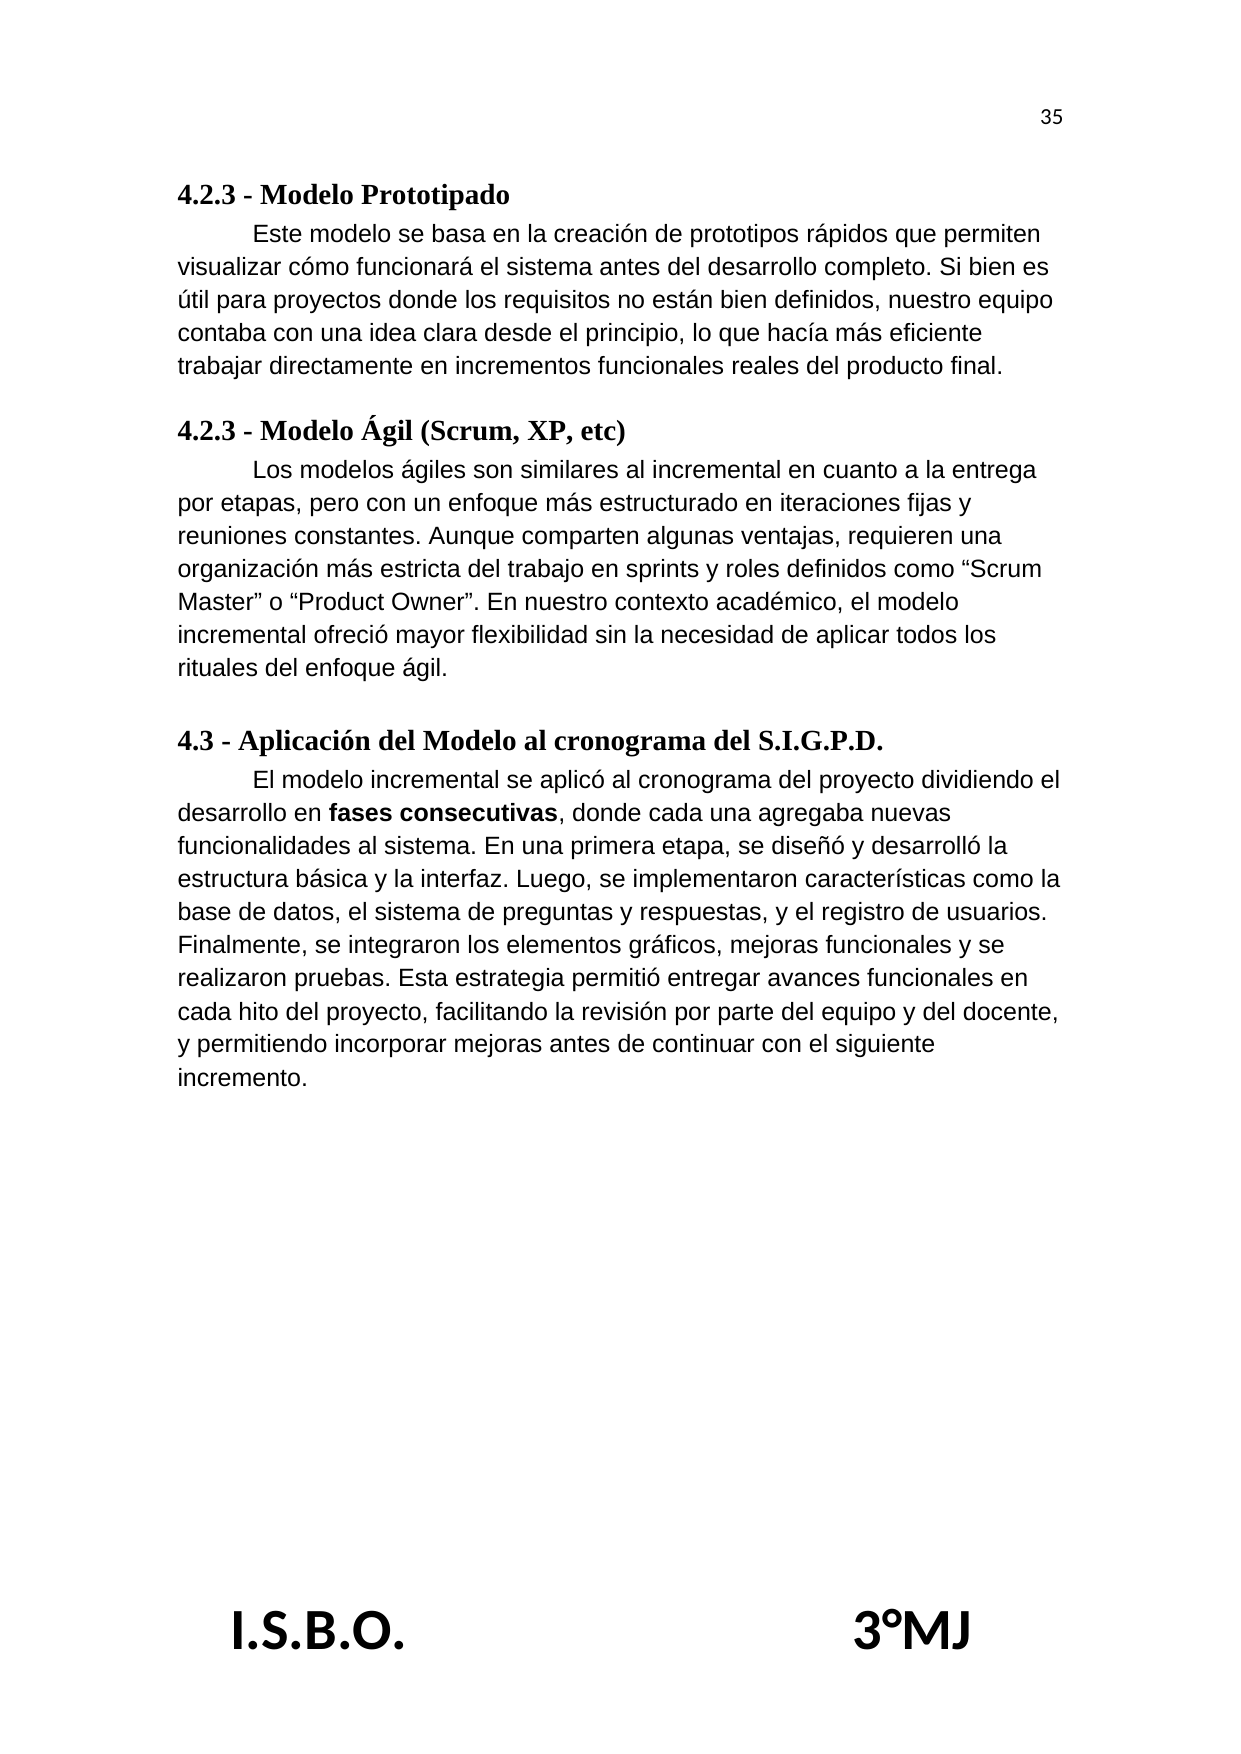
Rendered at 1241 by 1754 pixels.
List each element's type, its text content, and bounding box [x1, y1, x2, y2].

subtitle 4.2.3 - Modelo Ágil (Scrum, XP, etc) [177, 413, 1063, 446]
subtitle 4.3 - Aplicación del Modelo al cronograma del S.I.G.P.D. [177, 723, 1063, 757]
text Los modelos ágiles son similares al incremental en cuanto a la entrega por etapas, pero con un enfoque más estructurado en iteraciones fijas y reuniones constantes. Aunque comparten algunas ventajas, requieren una organización más estricta del trabajo en sprints y roles definidos como “Scrum Master” o “Product Owner”. En nuestro contexto académico, el modelo incremental ofreció mayor flexibilidad sin la necesidad de aplicar todos los rituales del enfoque ágil. [177, 455, 1063, 682]
text El modelo incremental se aplicó al cronograma del proyecto dividiendo el desarrollo en fases consecutivas, donde cada una agregaba nuevas funcionalidades al sistema. En una primera etapa, se diseñó y desarrolló la estructura básica y la interfaz. Luego, se implementaron características como la base de datos, el sistema de preguntas y respuestas, y el registro de usuarios. Finalmente, se integraron los elementos gráficos, mejoras funcionales y se realizaron pruebas. Esta estrategia permitió entregar avances funcionales en cada hito del proyecto, facilitando la revisión por parte del equipo y del docente, y permitiendo incorporar mejoras antes de continuar con el siguiente incremento. [177, 765, 1063, 1091]
subtitle 4.2.3 - Modelo Prototipado [177, 177, 1063, 210]
text Este modelo se basa en la creación de prototipos rápidos que permiten visualizar cómo funcionará el sistema antes del desarrollo completo. Si bien es útil para proyectos donde los requisitos no están bien definidos, nuestro equipo contaba con una idea clara desde el principio, lo que hacía más eficiente trabajar directamente en incrementos funcionales reales del producto final. [177, 219, 1063, 379]
